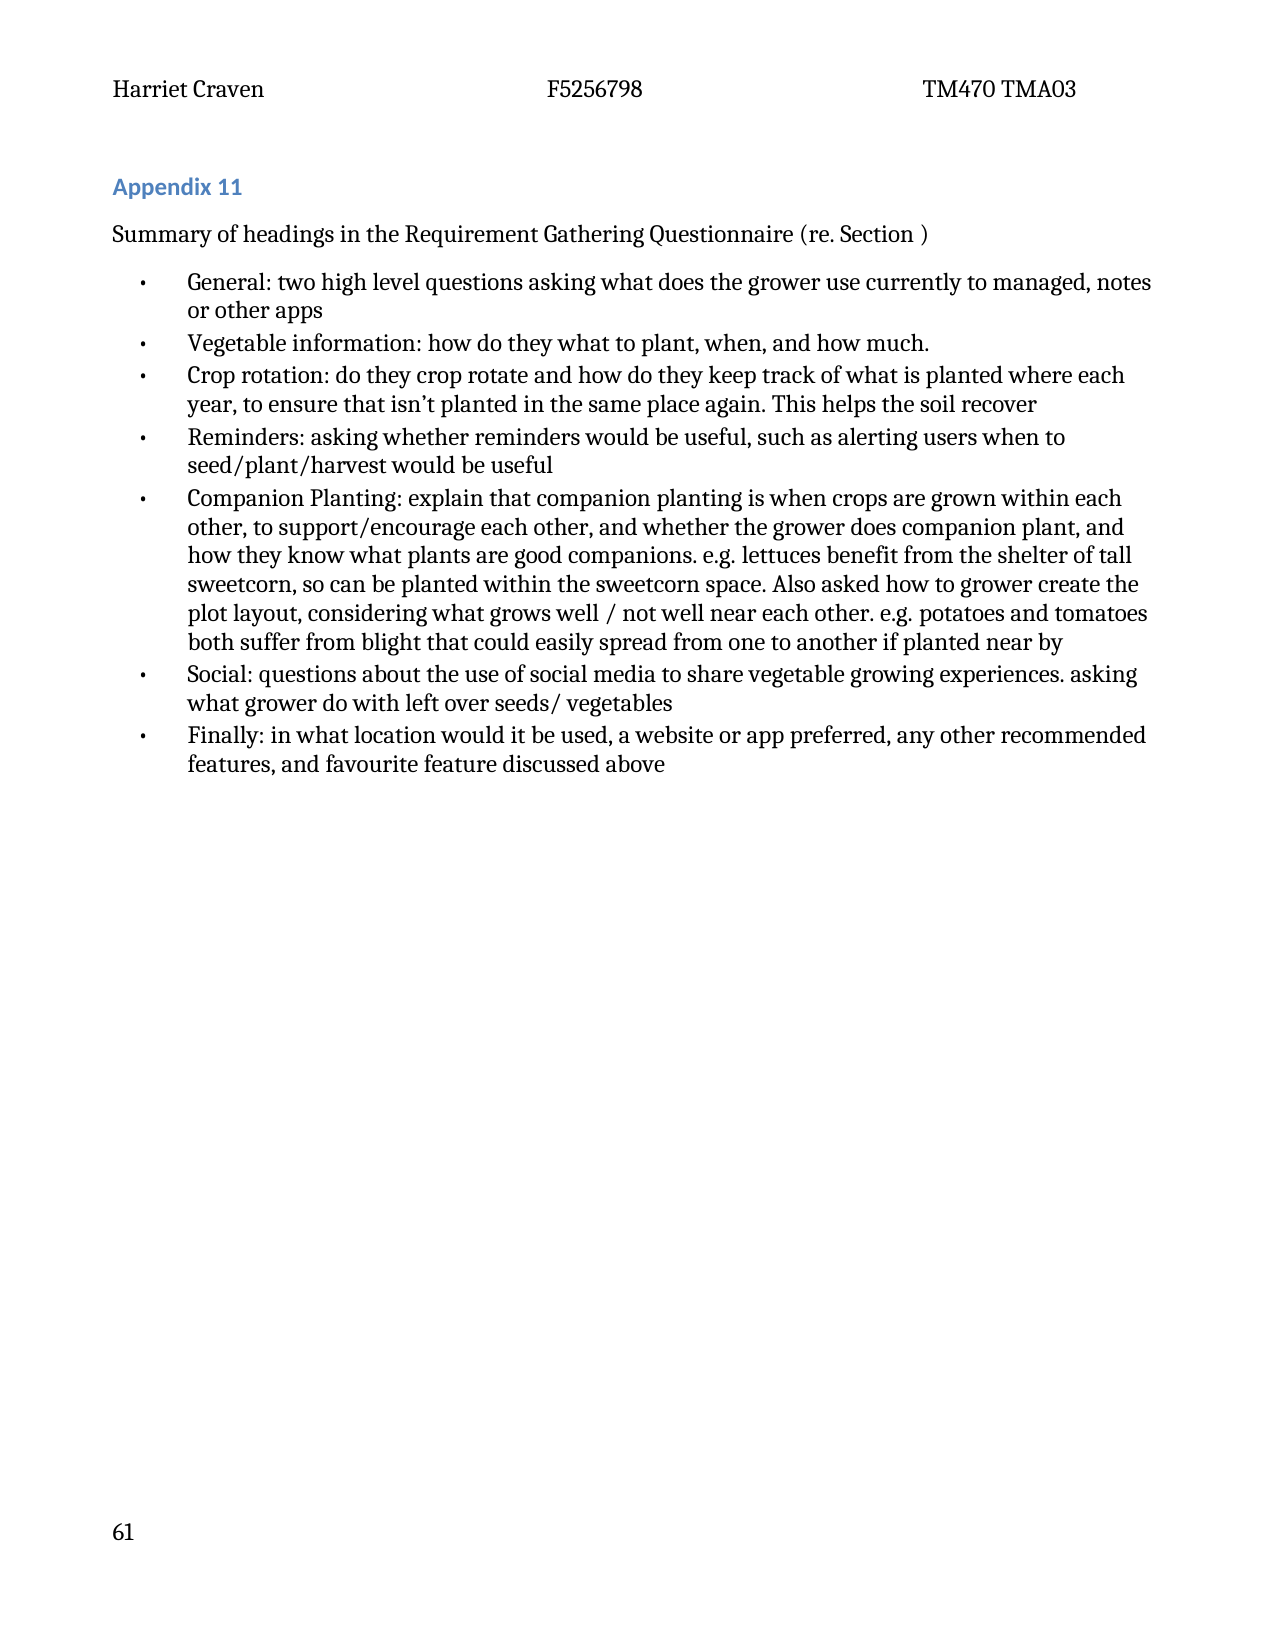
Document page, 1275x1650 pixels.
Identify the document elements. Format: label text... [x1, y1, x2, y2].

list Vegetable information: how do they what to plant, when, and how much. [137, 329, 1162, 358]
list Companion Planting: explain that companion planting is when crops are grown within each other, to support/encourage each other, and whether the grower does companion plant, and how they know what plants are good companions. e.g. lettuces benefit from the shelter of tall sweetcorn, so can be planted within the sweetcorn space. Also asked how to grower create the plot layout, considering what grows well / not well near each other. e.g. potatoes and tomatoes both suffer from blight that could easily spread from one to another if planted near by [137, 484, 1162, 656]
list General: two high level questions asking what does the grower use currently to managed, notes or other apps [137, 268, 1162, 325]
list Finally: in what location would it be used, a website or app preferred, any other recommended features, and favourite feature discussed above [137, 721, 1162, 779]
list Social: questions about the use of social media to share vegetable growing experiences. asking what grower do with left over seeds/ vegetables [137, 660, 1162, 718]
list Reminders: asking whether reminders would be useful, such as alerting users when to seed/plant/harvest would be useful [137, 423, 1162, 480]
subtitle Appendix 11 [112, 171, 1162, 201]
list Crop rotation: do they crop rotate and how do they keep track of what is planted where each year, to ensure that isn’t planted in the same place again. This helps the soil recover [137, 361, 1162, 419]
text Summary of headings in the Requirement Gathering Questionnaire (re. Section ) [112, 220, 1162, 249]
